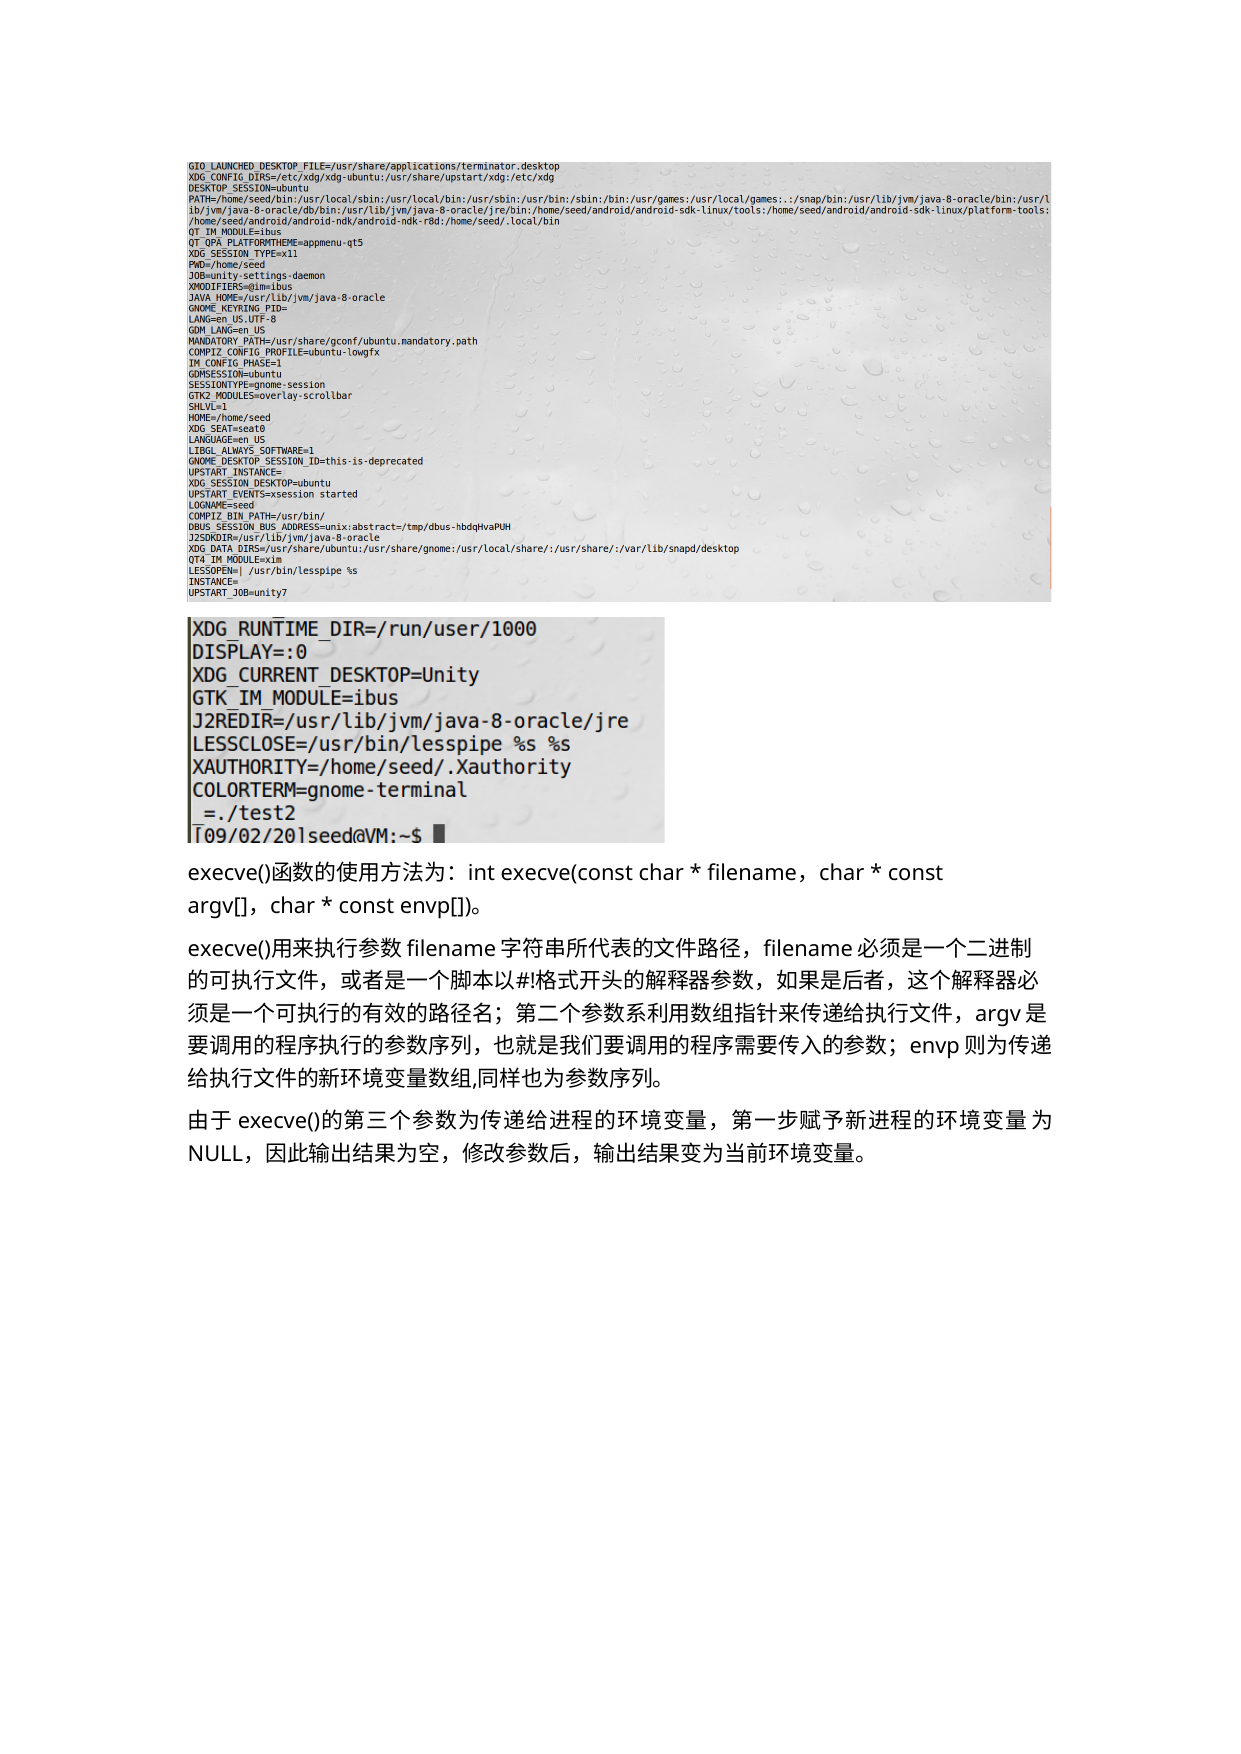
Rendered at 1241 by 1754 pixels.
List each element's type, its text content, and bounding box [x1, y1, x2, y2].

picture [187, 162, 1052, 602]
text 由于execve()的第三个参数为传递给进程的环境变量，第一步赋予新进程的环境变量为NULL，因此输出结果为空，修改参数后，输出结果变为当前环境变量。 [187, 1103, 1053, 1168]
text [187, 162, 1053, 844]
picture [187, 617, 665, 843]
text execve()函数的使用方法为：int execve(const char * filename，char * const argv[]，char * const envp[])。 [187, 855, 1053, 920]
text execve()用来执行参数filename字符串所代表的文件路径，filename必须是一个二进制的可执行文件，或者是一个脚本以#!格式开头的解释器参数，如果是后者，这个解释器必须是一个可执行的有效的路径名；第二个参数系利用数组指针来传递给执行文件，argv是要调用的程序执行的参数序列，也就是我们要调用的程序需要传入的参数；envp则为传递给执行文件的新环境变量数组,同样也为参数序列。 [187, 930, 1053, 1093]
